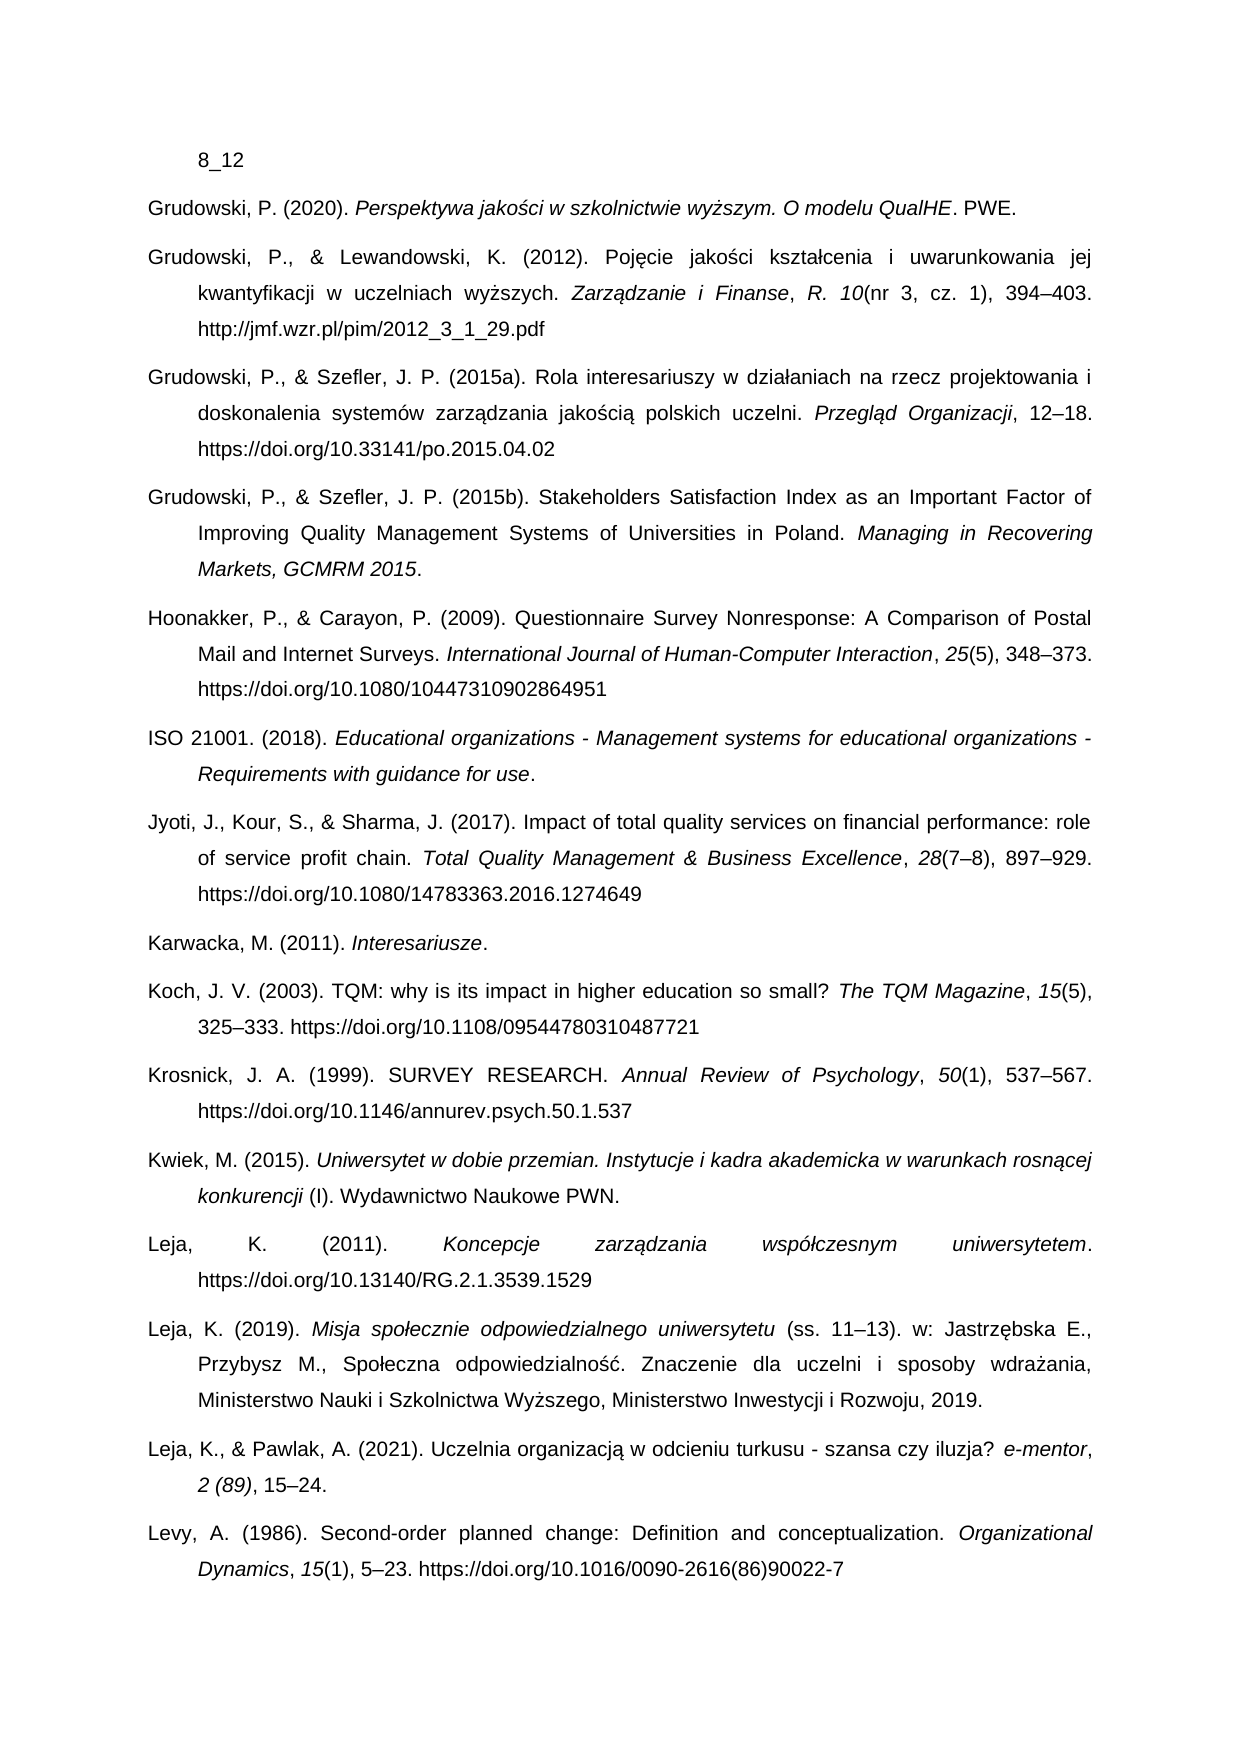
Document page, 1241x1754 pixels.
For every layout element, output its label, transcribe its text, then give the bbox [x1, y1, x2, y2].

text Grudowski, P., & Szefler, J. P. (2015b). Stakeholders Satisfaction Index as an Important Factor of Improving Quality Management Systems of Universities in Poland. Managing in Recovering Markets, GCMRM 2015. [148, 485, 1093, 581]
text Hoonakker, P., & Carayon, P. (2009). Questionnaire Survey Nonresponse: A Comparison of Postal Mail and Internet Surveys. International Journal of Human-Computer Interaction, 25(5), 348–373. https://doi.org/10.1080/10447310902864951 [148, 605, 1093, 701]
text Leja, K. (2019). Misja społecznie odpowiedzialnego uniwersytetu (ss. 11–13). w: Jastrzębska E., Przybysz M., Społeczna odpowiedzialność. Znaczenie dla uczelni i sposoby wdrażania, Ministerstwo Nauki i Szkolnictwa Wyższego, Ministerstwo Inwestycji i Rozwoju, 2019. [148, 1316, 1093, 1412]
text Jyoti, J., Kour, S., & Sharma, J. (2017). Impact of total quality services on financial performance: role of service profit chain. Total Quality Management & Business Excellence, 28(7–8), 897–929. https://doi.org/10.1080/14783363.2016.1274649 [148, 810, 1093, 906]
text Karwacka, M. (2011). Interesariusze. [148, 930, 1093, 954]
text Grudowski, P., & Szefler, J. P. (2015a). Rola interesariuszy w działaniach na rzecz projektowania i doskonalenia systemów zarządzania jakością polskich uczelni. Przegląd Organizacji, 12–18. https://doi.org/10.33141/po.2015.04.02 [148, 365, 1093, 461]
text Grudowski, P. (2020). Perspektywa jakości w szkolnictwie wyższym. O modelu QualHE. PWE. [148, 196, 1093, 220]
text ISO 21001. (2018). Educational organizations - Management systems for educational organizations - Requirements with guidance for use. [148, 726, 1093, 786]
text Leja, K. (2011). Koncepcje zarządzania współczesnym uniwersytetem. https://doi.org/10.13140/RG.2.1.3539.1529 [148, 1232, 1093, 1292]
text Koch, J. V. (2003). TQM: why is its impact in higher education so small? The TQM Magazine, 15(5), 325–333. https://doi.org/10.1108/09544780310487721 [148, 979, 1093, 1039]
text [148, 148, 1093, 172]
text Leja, K., & Pawlak, A. (2021). Uczelnia organizacją w odcieniu turkusu - szansa czy iluzja? e-mentor, 2 (89), 15–24. [148, 1437, 1093, 1497]
text Kwiek, M. (2015). Uniwersytet w dobie przemian. Instytucje i kadra akademicka w warunkach rosnącej konkurencji (I). Wydawnictwo Naukowe PWN. [148, 1148, 1093, 1207]
text Krosnick, J. A. (1999). SURVEY RESEARCH. Annual Review of Psychology, 50(1), 537–567. https://doi.org/10.1146/annurev.psych.50.1.537 [148, 1063, 1093, 1123]
text Levy, A. (1986). Second-order planned change: Definition and conceptualization. Organizational Dynamics, 15(1), 5–23. https://doi.org/10.1016/0090-2616(86)90022-7 [148, 1521, 1093, 1581]
text Grudowski, P., & Lewandowski, K. (2012). Pojęcie jakości kształcenia i uwarunkowania jej kwantyfikacji w uczelniach wyższych. Zarządzanie i Finanse, R. 10(nr 3, cz. 1), 394–403. http://jmf.wzr.pl/pim/2012_3_1_29.pdf [148, 244, 1093, 340]
